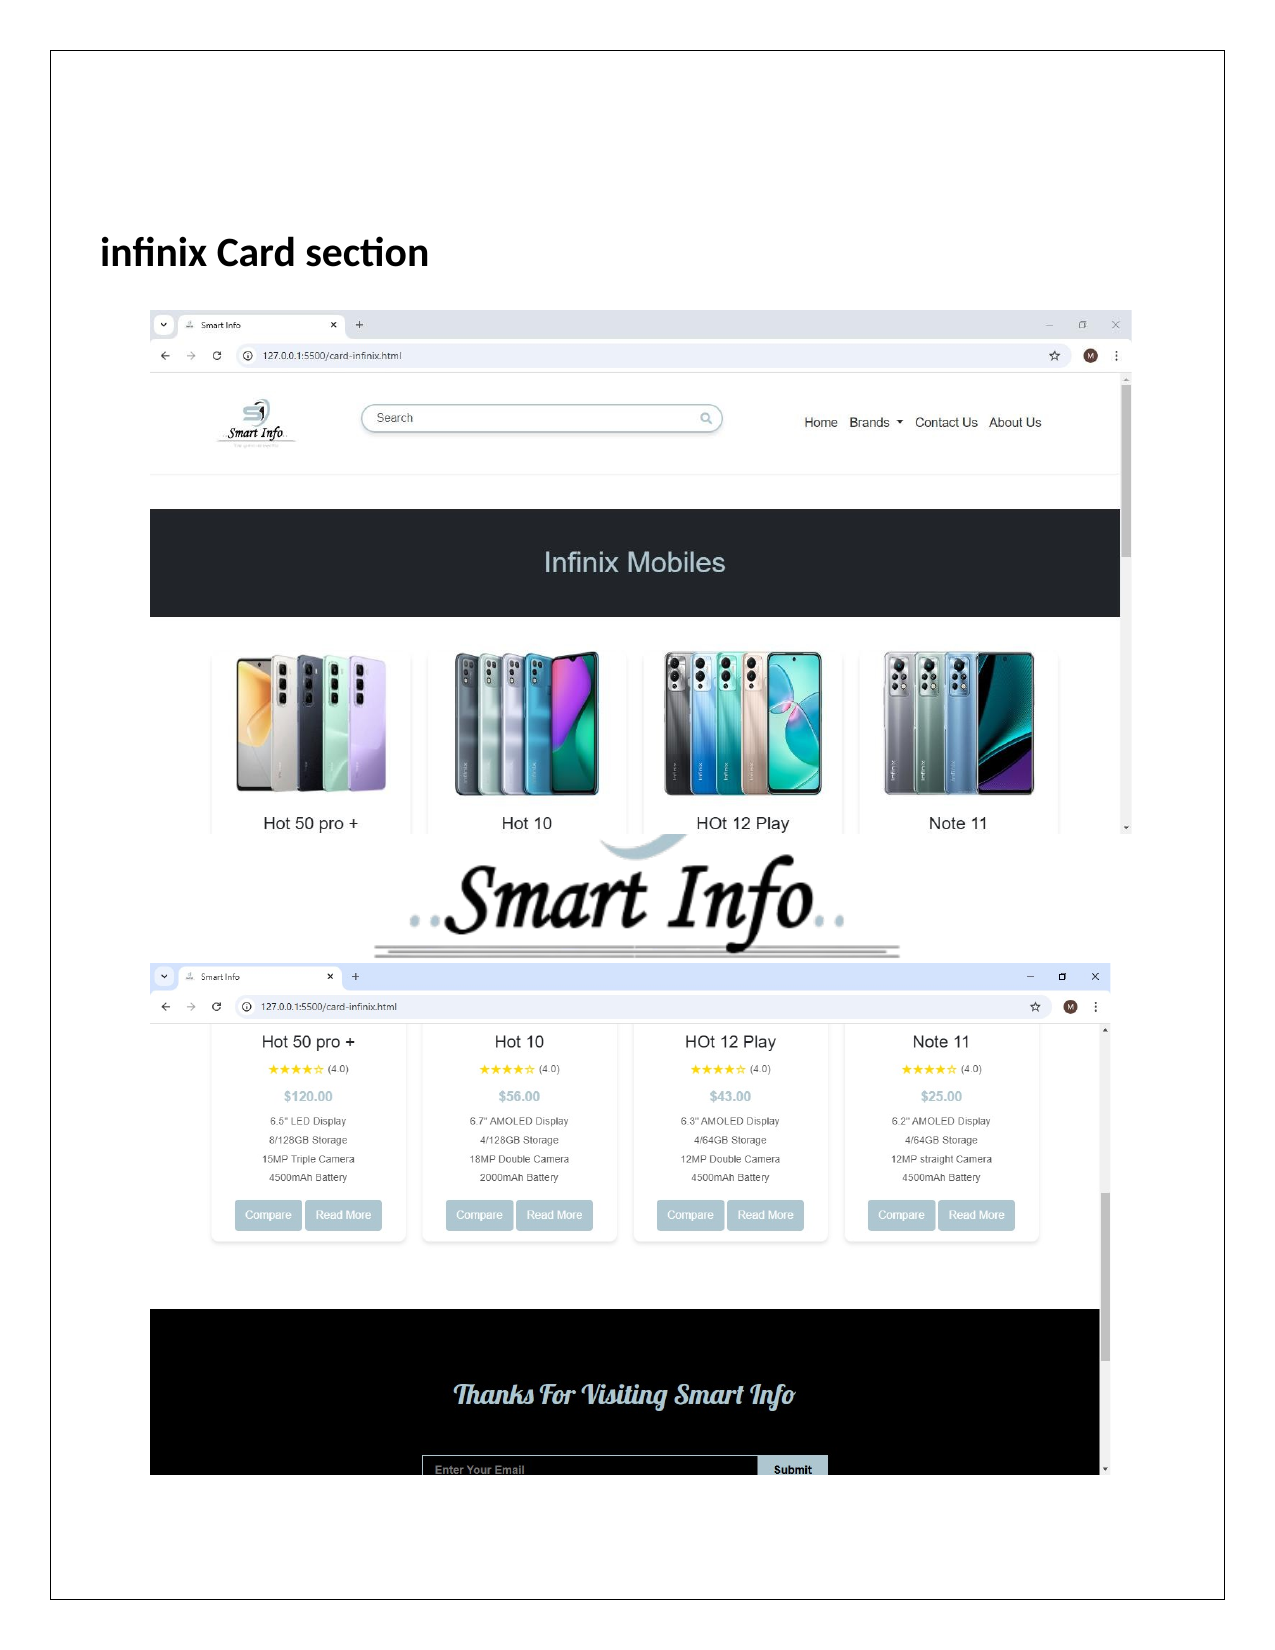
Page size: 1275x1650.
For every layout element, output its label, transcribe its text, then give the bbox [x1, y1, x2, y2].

picture [150, 310, 1132, 1475]
text infinix Card section [100, 226, 1173, 277]
